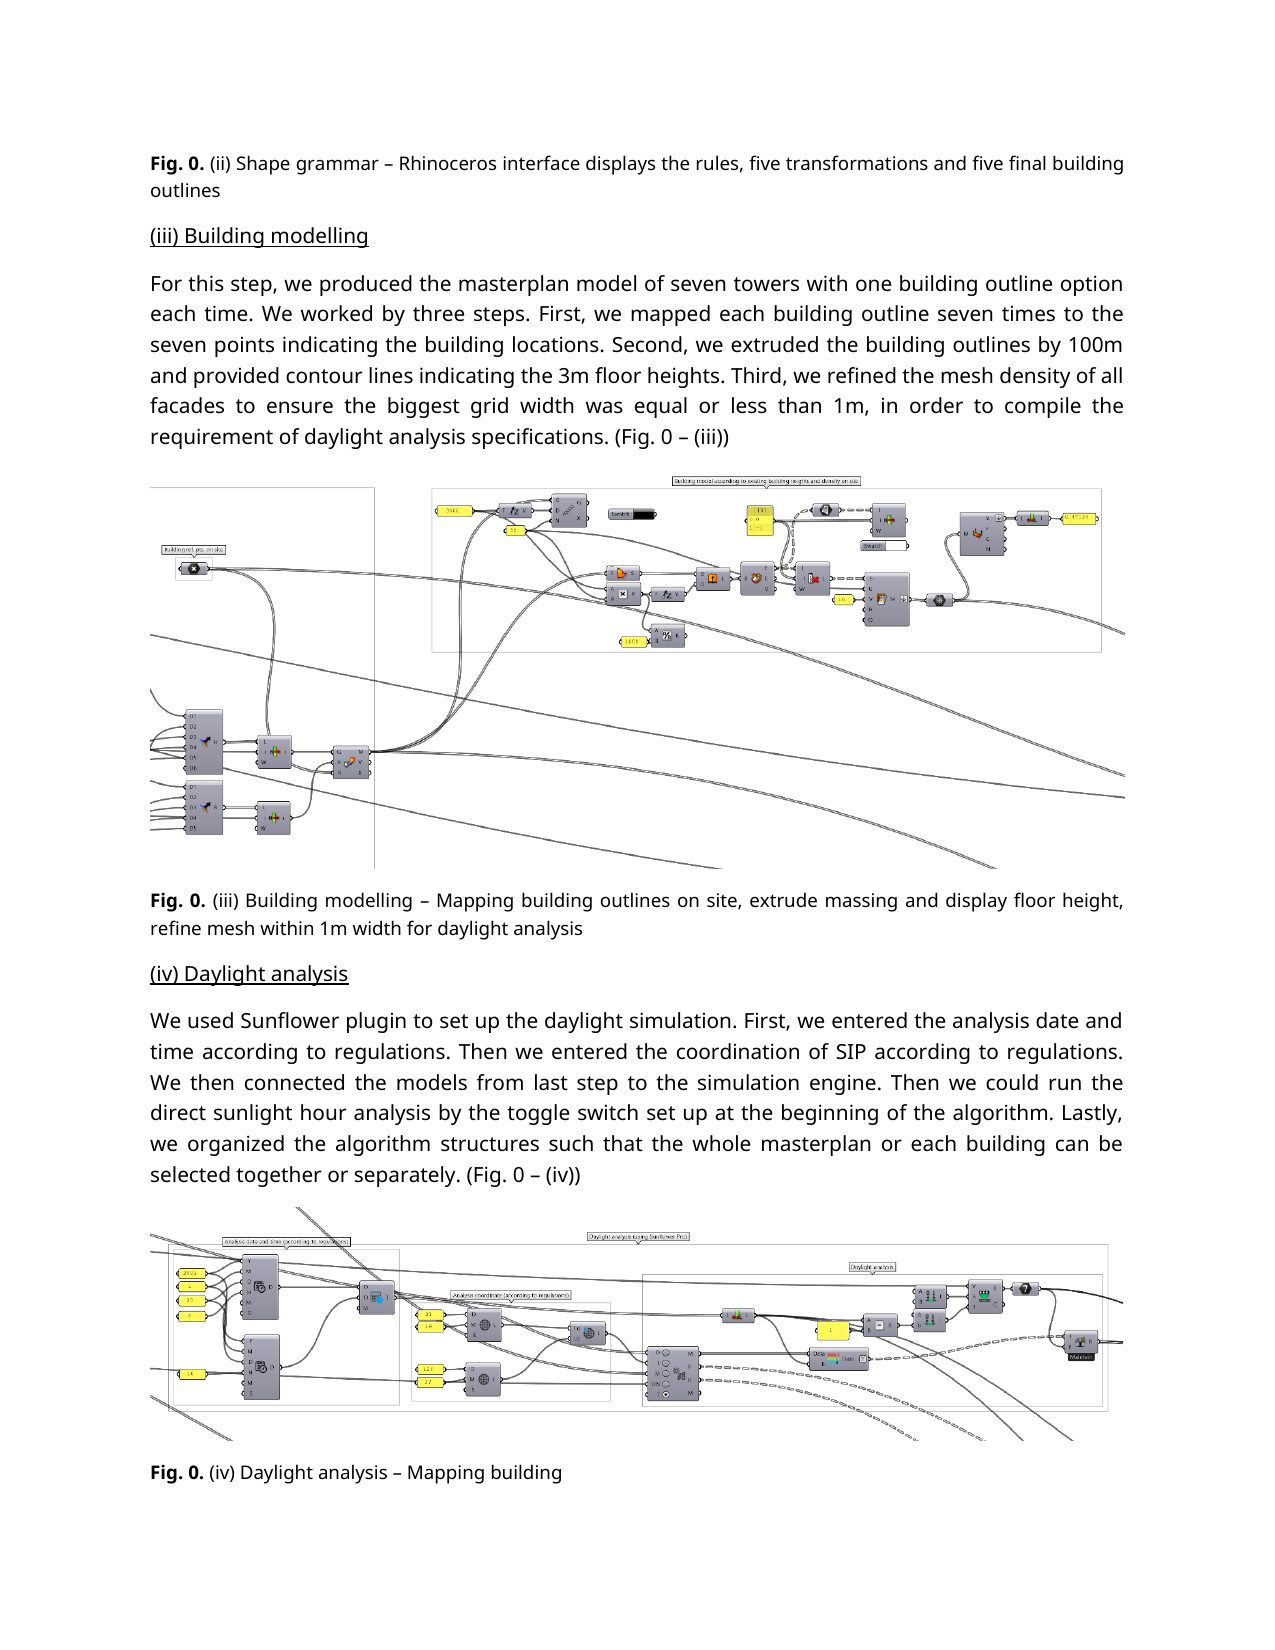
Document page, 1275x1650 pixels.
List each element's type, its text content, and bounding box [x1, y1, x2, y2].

text (iii) Building modelling [150, 222, 1125, 250]
picture [150, 1207, 1124, 1441]
text Fig. 0. (ii) Shape grammar – Rhinoceros interface displays the rules, five transformations and five final building outlines [150, 150, 1125, 203]
text Fig. 0. (iii) Building modelling – Mapping building outlines on site, extrude massing and display floor height, refine mesh within 1m width for daylight analysis [150, 888, 1125, 941]
text Fig. 0. (iv) Daylight analysis – Mapping building [150, 1459, 1125, 1485]
text (iv) Daylight analysis [150, 959, 1125, 988]
text For this step, we produced the masterplan model of seven towers with one building outline option each time. We worked by three steps. First, we mapped each building outline seven times to the seven points indicating the building locations. Second, we extruded the building outlines by 100m and provided contour lines indicating the 3m floor heights. Third, we refined the mesh density of all facades to ensure the biggest grid width was equal or less than 1m, in order to compile the requirement of daylight analysis specifications. (Fig. 0 – (iii)) [150, 269, 1125, 451]
text We used Sunflower plugin to set up the daylight simulation. First, we entered the analysis date and time according to regulations. Then we entered the coordination of SIP according to regulations. We then connected the models from last step to the simulation engine. Then we could run the direct sunlight hour analysis by the toggle switch set up at the beginning of the algorithm. Lastly, we organized the algorithm structures such that the whole masterplan or each building can be selected together or separately. (Fig. 0 – (iv)) [150, 1007, 1125, 1188]
picture [150, 469, 1125, 869]
